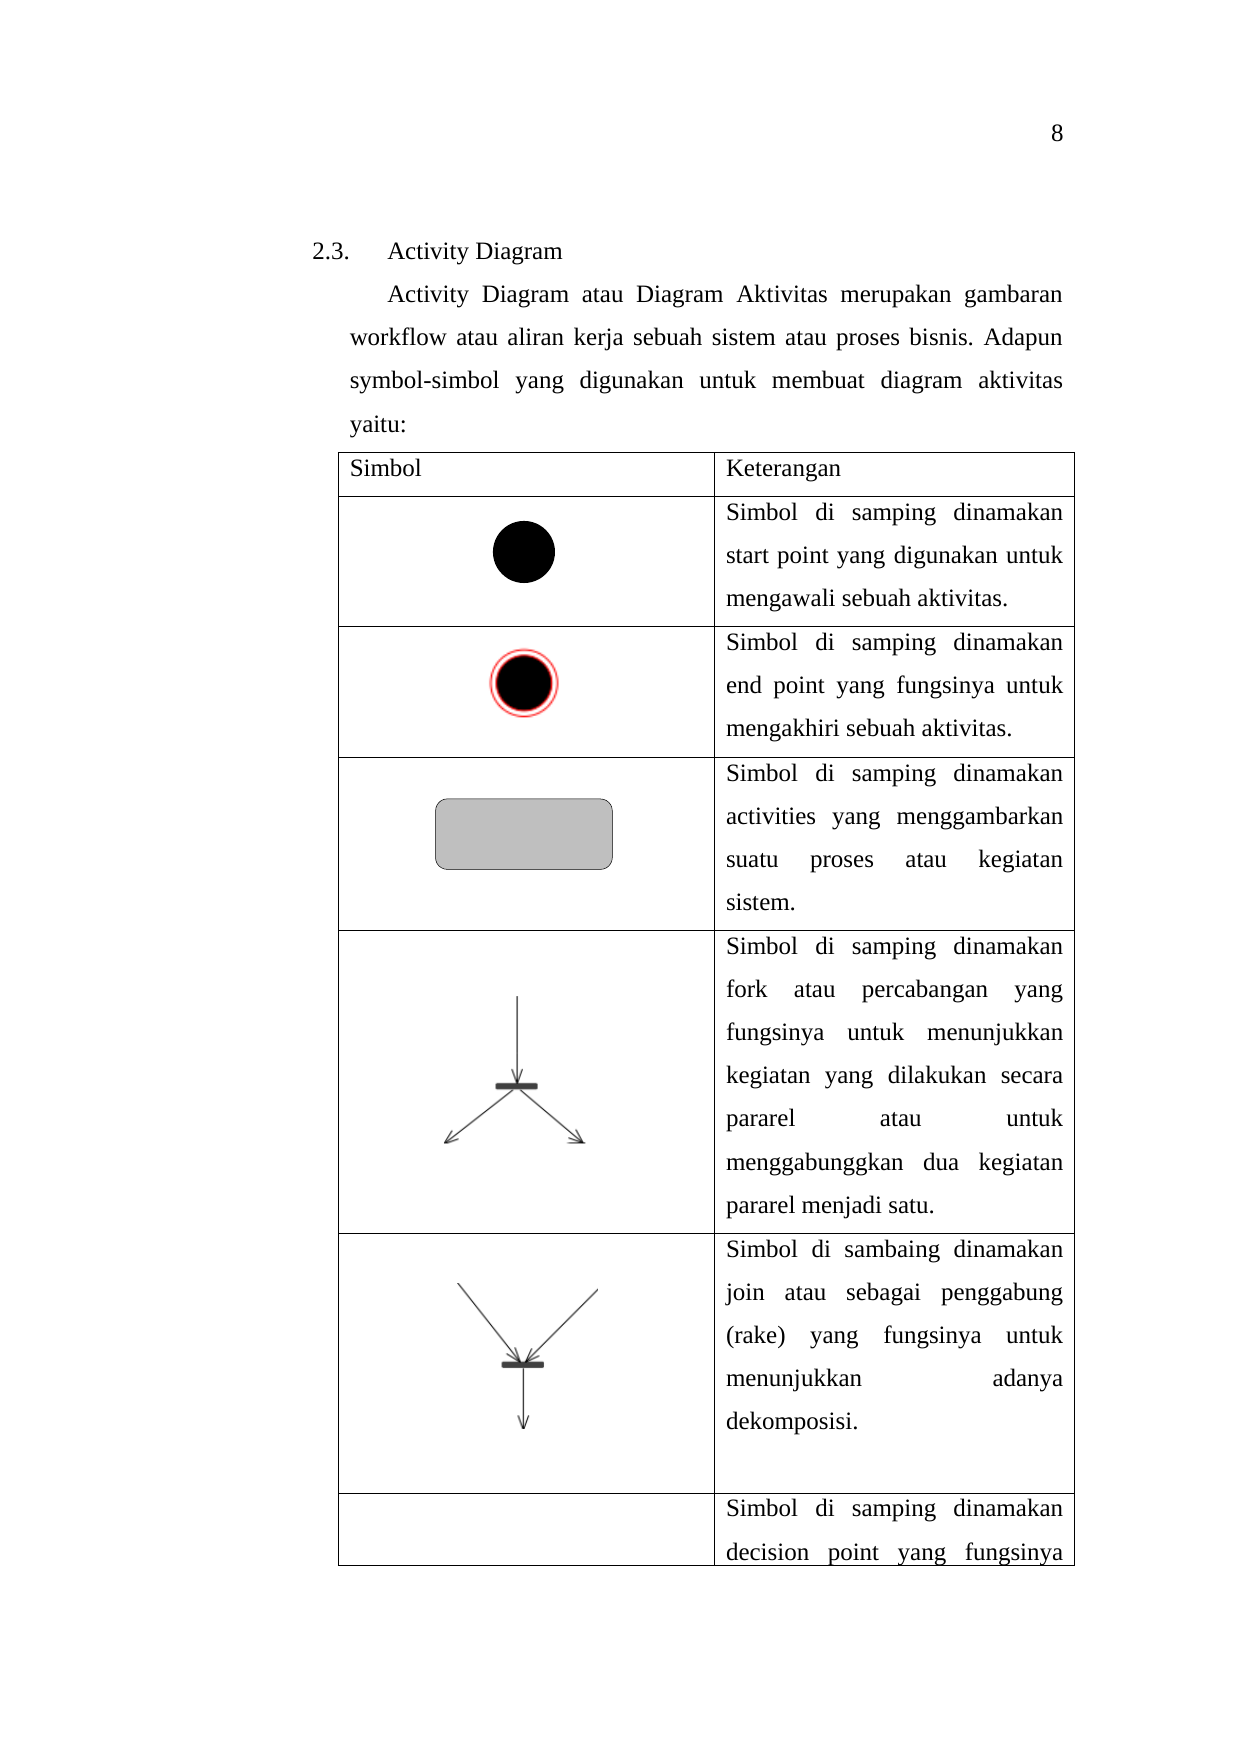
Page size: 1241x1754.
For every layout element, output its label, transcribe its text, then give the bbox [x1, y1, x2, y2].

table_cell [339, 1234, 714, 1492]
table_cell Simbol di samping dinamakan activities yang menggambarkan suatu proses atau kegiatan sistem. [715, 758, 1074, 930]
table_cell [339, 497, 714, 626]
table_header Simbol [339, 453, 714, 496]
table_cell [339, 627, 714, 757]
table_cell Simbol di samping dinamakan end point yang fungsinya untuk mengakhiri sebuah aktivitas. [715, 627, 1074, 757]
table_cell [715, 1494, 1074, 1565]
picture [454, 1283, 598, 1429]
table_cell [339, 1494, 714, 1565]
table_cell Simbol di sambaing dinamakan join atau sebagai penggabung (rake) yang fungsinya untuk menunjukkan adanya dekomposisi. [715, 1234, 1074, 1492]
table_cell Simbol di samping dinamakan start point yang digunakan untuk mengawali sebuah aktivitas. [715, 497, 1074, 626]
table_cell [339, 758, 714, 930]
table_cell [339, 931, 714, 1233]
picture [443, 993, 586, 1156]
table_cell Simbol di samping dinamakan fork atau percabangan yang fungsinya untuk menunjukkan kegiatan yang dilakukan secara pararel atau untuk menggabunggkan dua kegiatan pararel menjadi satu. [715, 931, 1074, 1233]
list Activity Diagram atau Diagram Aktivitas merupakan gambaran workflow atau aliran kerja sebuah sistem atau proses bisnis. Adapun symbol-simbol yang digunakan untuk membuat diagram aktivitas yaitu: [349, 279, 1063, 437]
picture [480, 642, 573, 727]
list Activity Diagram [312, 236, 1063, 265]
table_header Keterangan [715, 453, 1074, 496]
